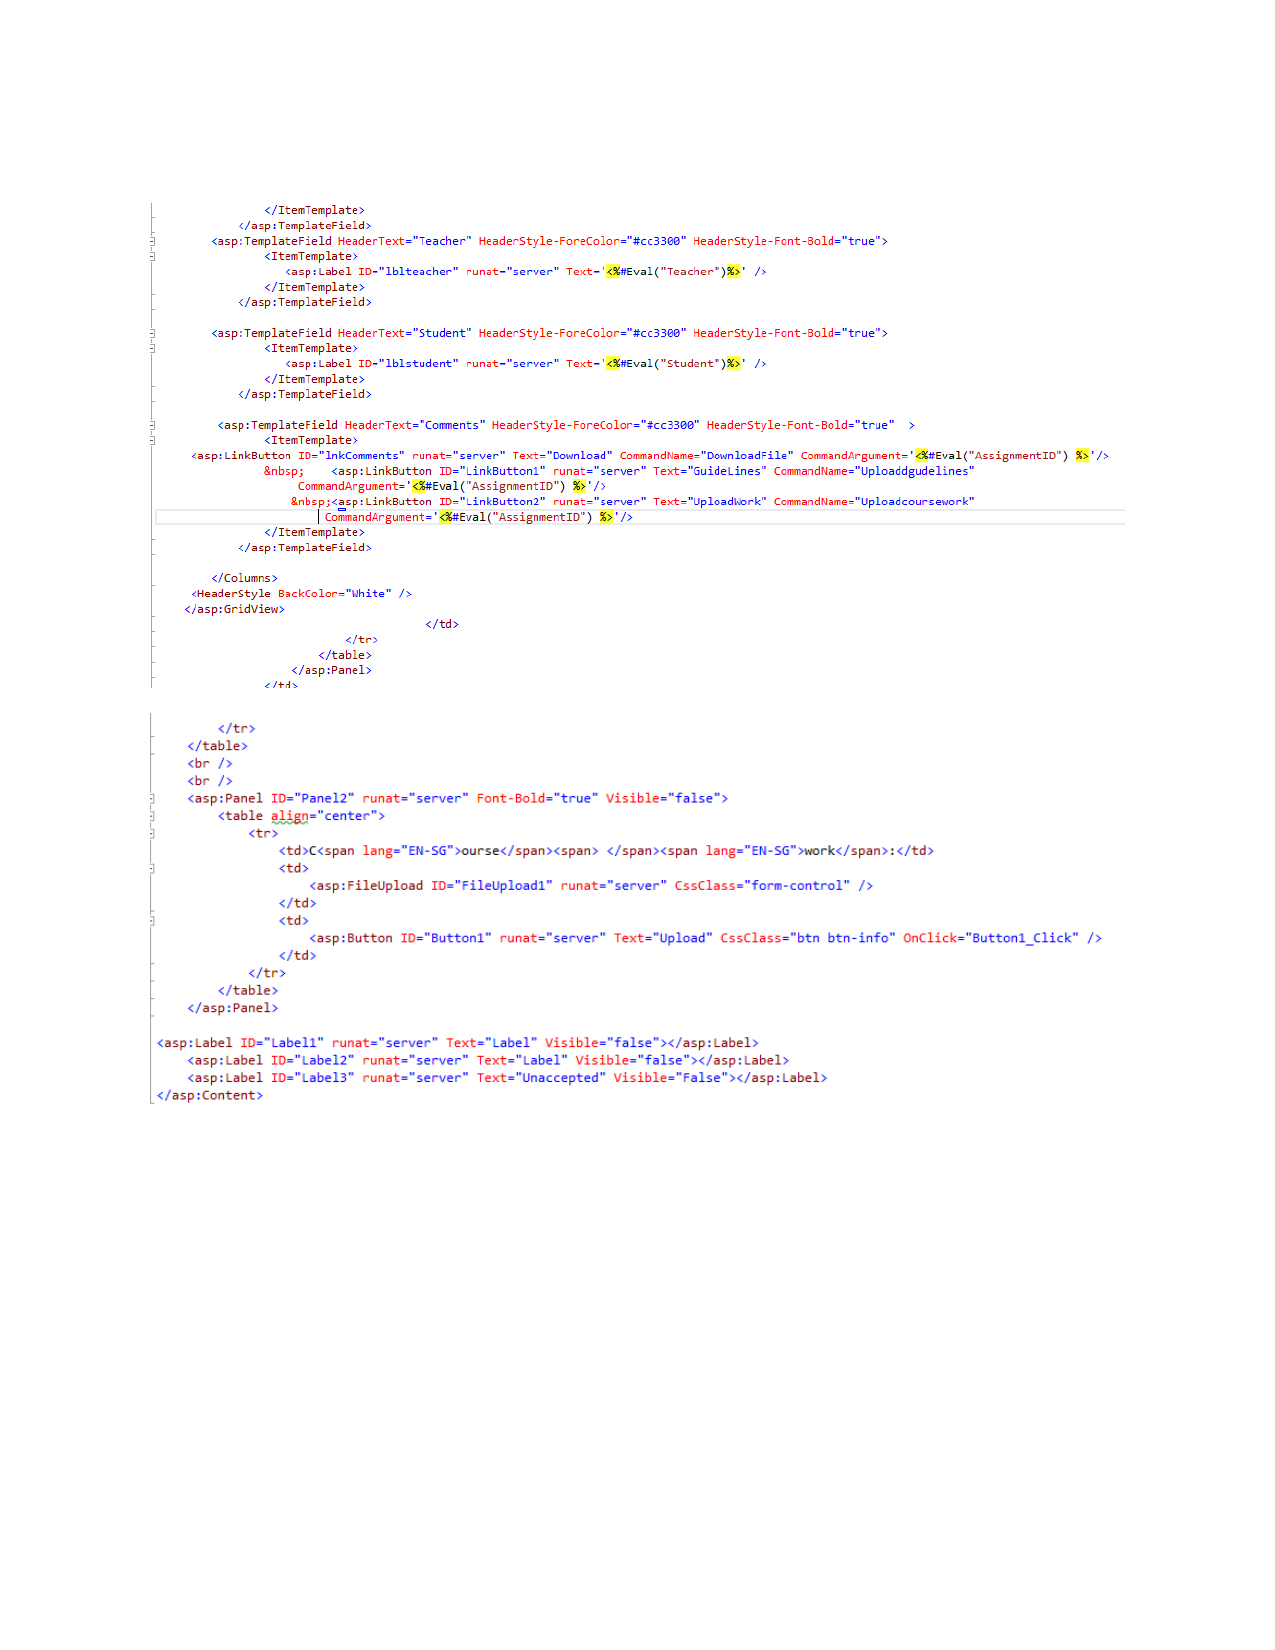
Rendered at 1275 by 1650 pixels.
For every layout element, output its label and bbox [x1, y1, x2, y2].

picture [150, 713, 1125, 1117]
picture [150, 203, 1125, 688]
